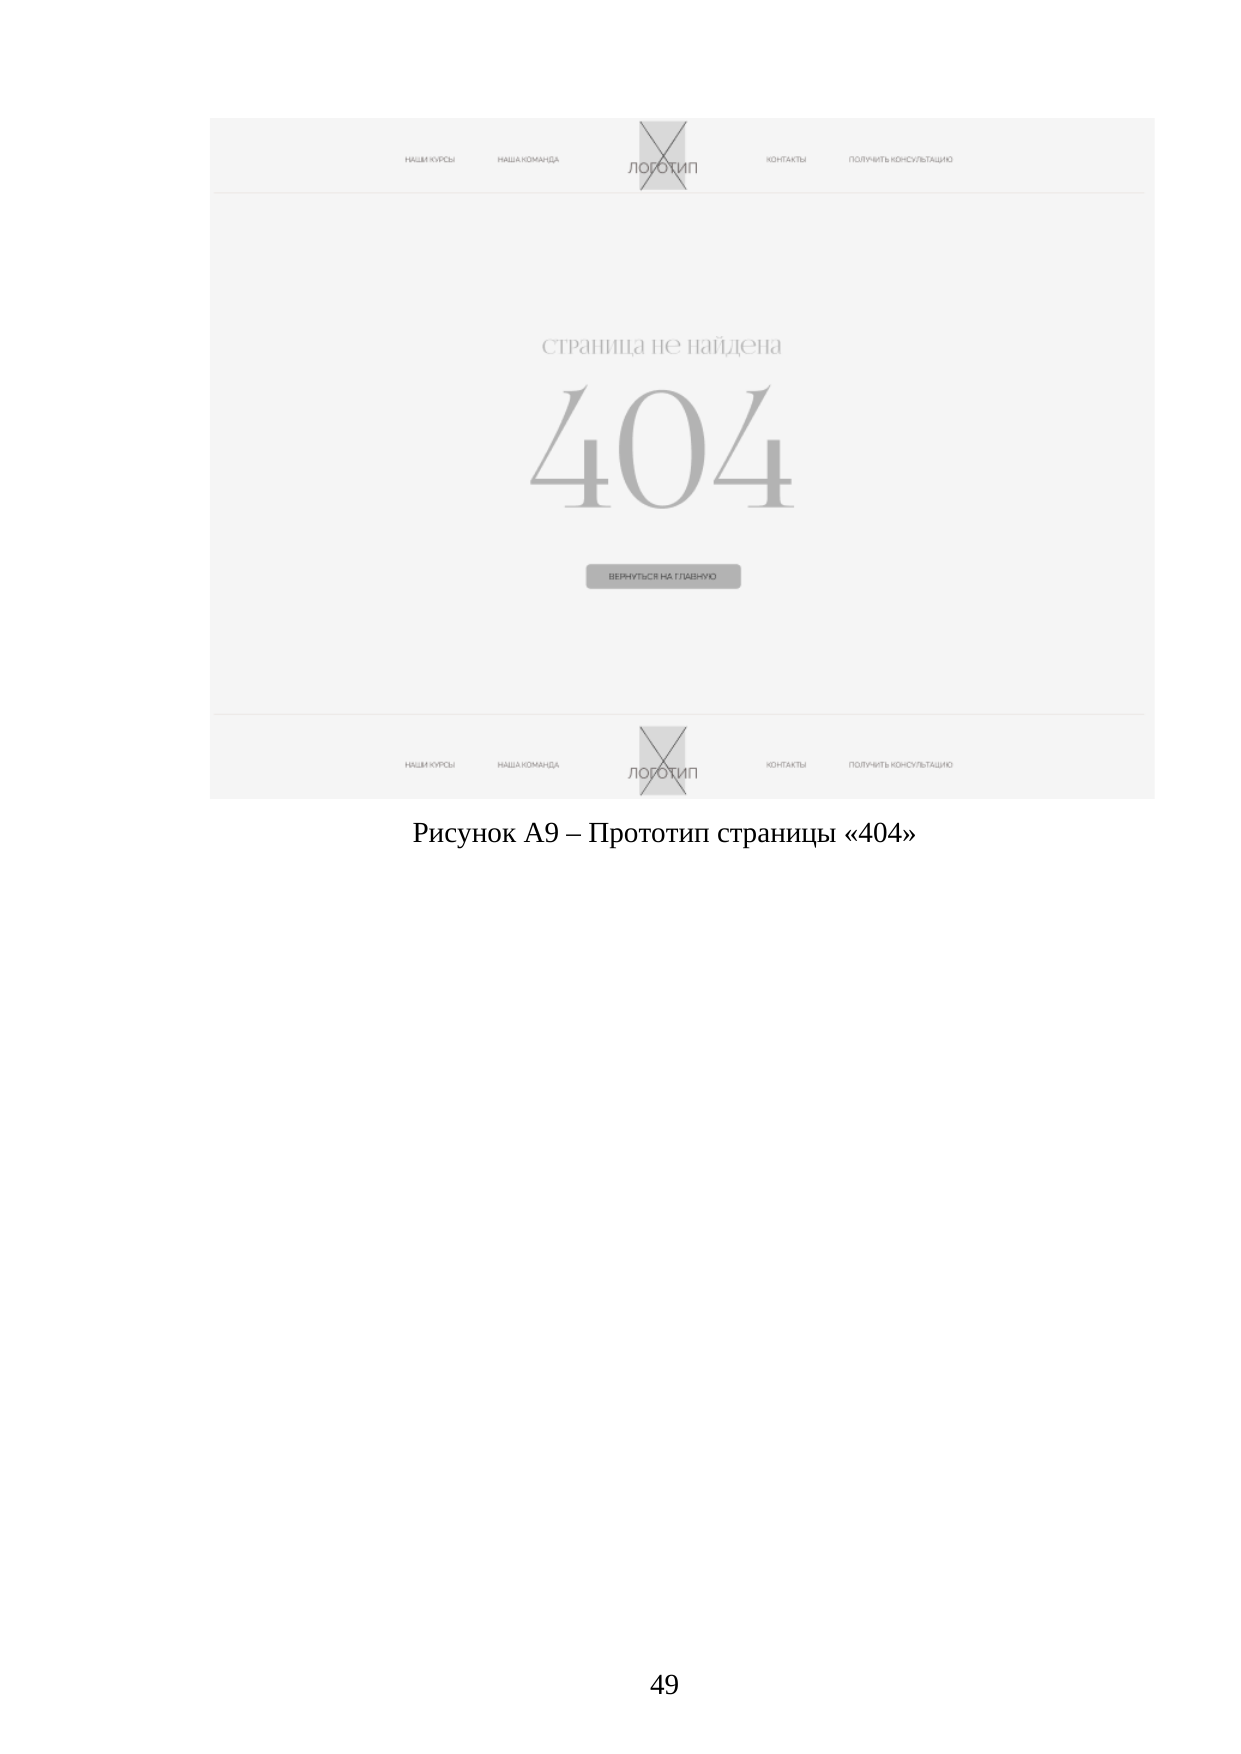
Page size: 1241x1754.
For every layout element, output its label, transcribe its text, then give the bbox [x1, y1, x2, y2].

text Рисунок А9 – Прототип страницы «404» [136, 815, 1193, 848]
picture [209, 118, 1155, 799]
